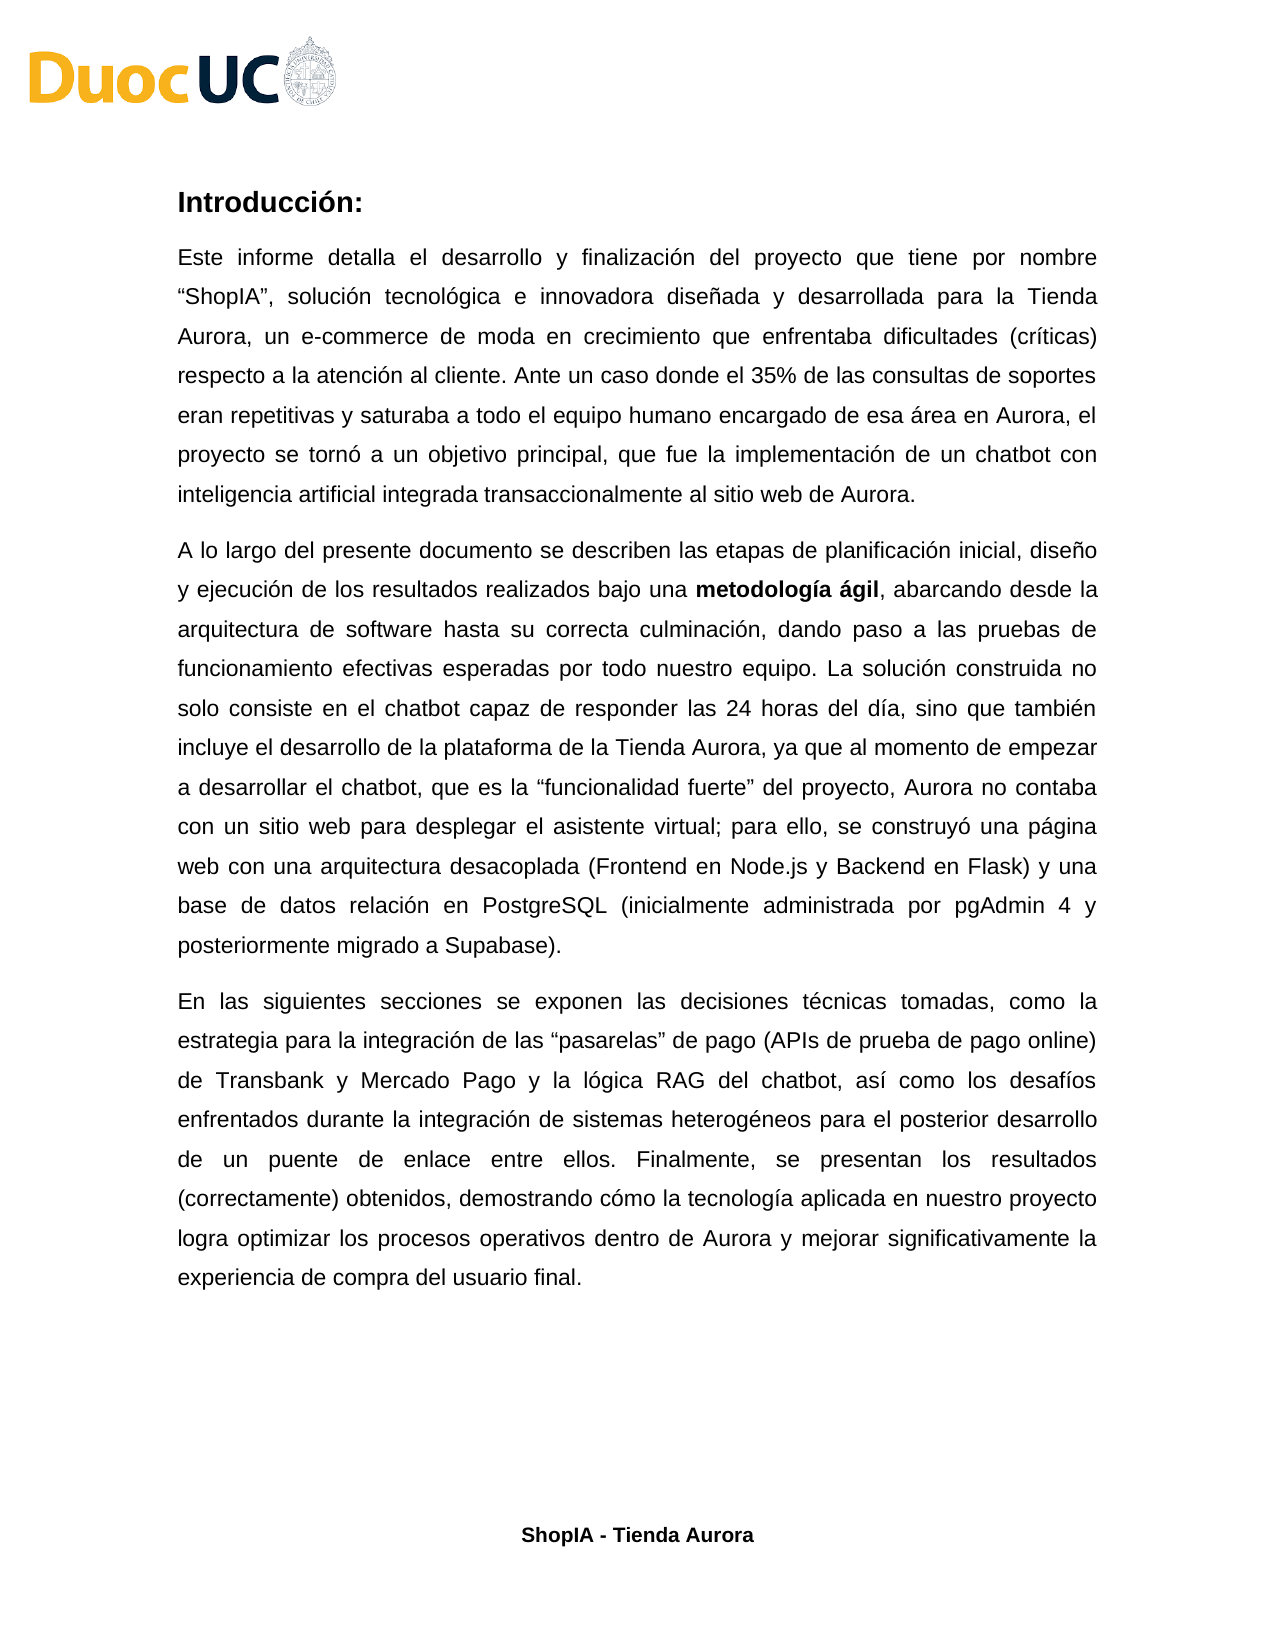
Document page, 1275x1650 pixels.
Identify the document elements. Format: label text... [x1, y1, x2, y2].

picture [25, 32, 339, 110]
text Este informe detalla el desarrollo y finalización del proyecto que tiene por nombre “ShopIA”, solución tecnológica e innovadora diseñada y desarrollada para la Tienda Aurora, un e-commerce de moda en crecimiento que enfrentaba dificultades (críticas) respecto a la atención al cliente. Ante un caso donde el 35% de las consultas de soportes eran repetitivas y saturaba a todo el equipo humano encargado de esa área en Aurora, el proyecto se tornó a un objetivo principal, que fue la implementación de un chatbot con inteligencia artificial integrada transaccionalmente al sitio web de Aurora. [177, 244, 1098, 507]
subtitle Introducción: [177, 185, 1098, 219]
text A lo largo del presente documento se describen las etapas de planificación inicial, diseño y ejecución de los resultados realizados bajo una metodología ágil, abarcando desde la arquitectura de software hasta su correcta culminación, dando paso a las pruebas de funcionamiento efectivas esperadas por todo nuestro equipo. La solución construida no solo consiste en el chatbot capaz de responder las 24 horas del día, sino que también incluye el desarrollo de la plataforma de la Tienda Aurora, ya que al momento de empezar a desarrollar el chatbot, que es la “funcionalidad fuerte” del proyecto, Aurora no contaba con un sitio web para desplegar el asistente virtual; para ello, se construyó una página web con una arquitectura desacoplada (Frontend en Node.js y Backend en Flask) y una base de datos relación en PostgreSQL (inicialmente administrada por pgAdmin 4 y posteriormente migrado a Supabase). [177, 537, 1098, 958]
text En las siguientes secciones se exponen las decisiones técnicas tomadas, como la estrategia para la integración de las “pasarelas” de pago (APIs de prueba de pago online) de Transbank y Mercado Pago y la lógica RAG del chatbot, así como los desafíos enfrentados durante la integración de sistemas heterogéneos para el posterior desarrollo de un puente de enlace entre ellos. Finalmente, se presentan los resultados (correctamente) obtenidos, demostrando cómo la tecnología aplicada en nuestro proyecto logra optimizar los procesos operativos dentro de Aurora y mejorar significativamente la experiencia de compra del usuario final. [177, 988, 1098, 1290]
